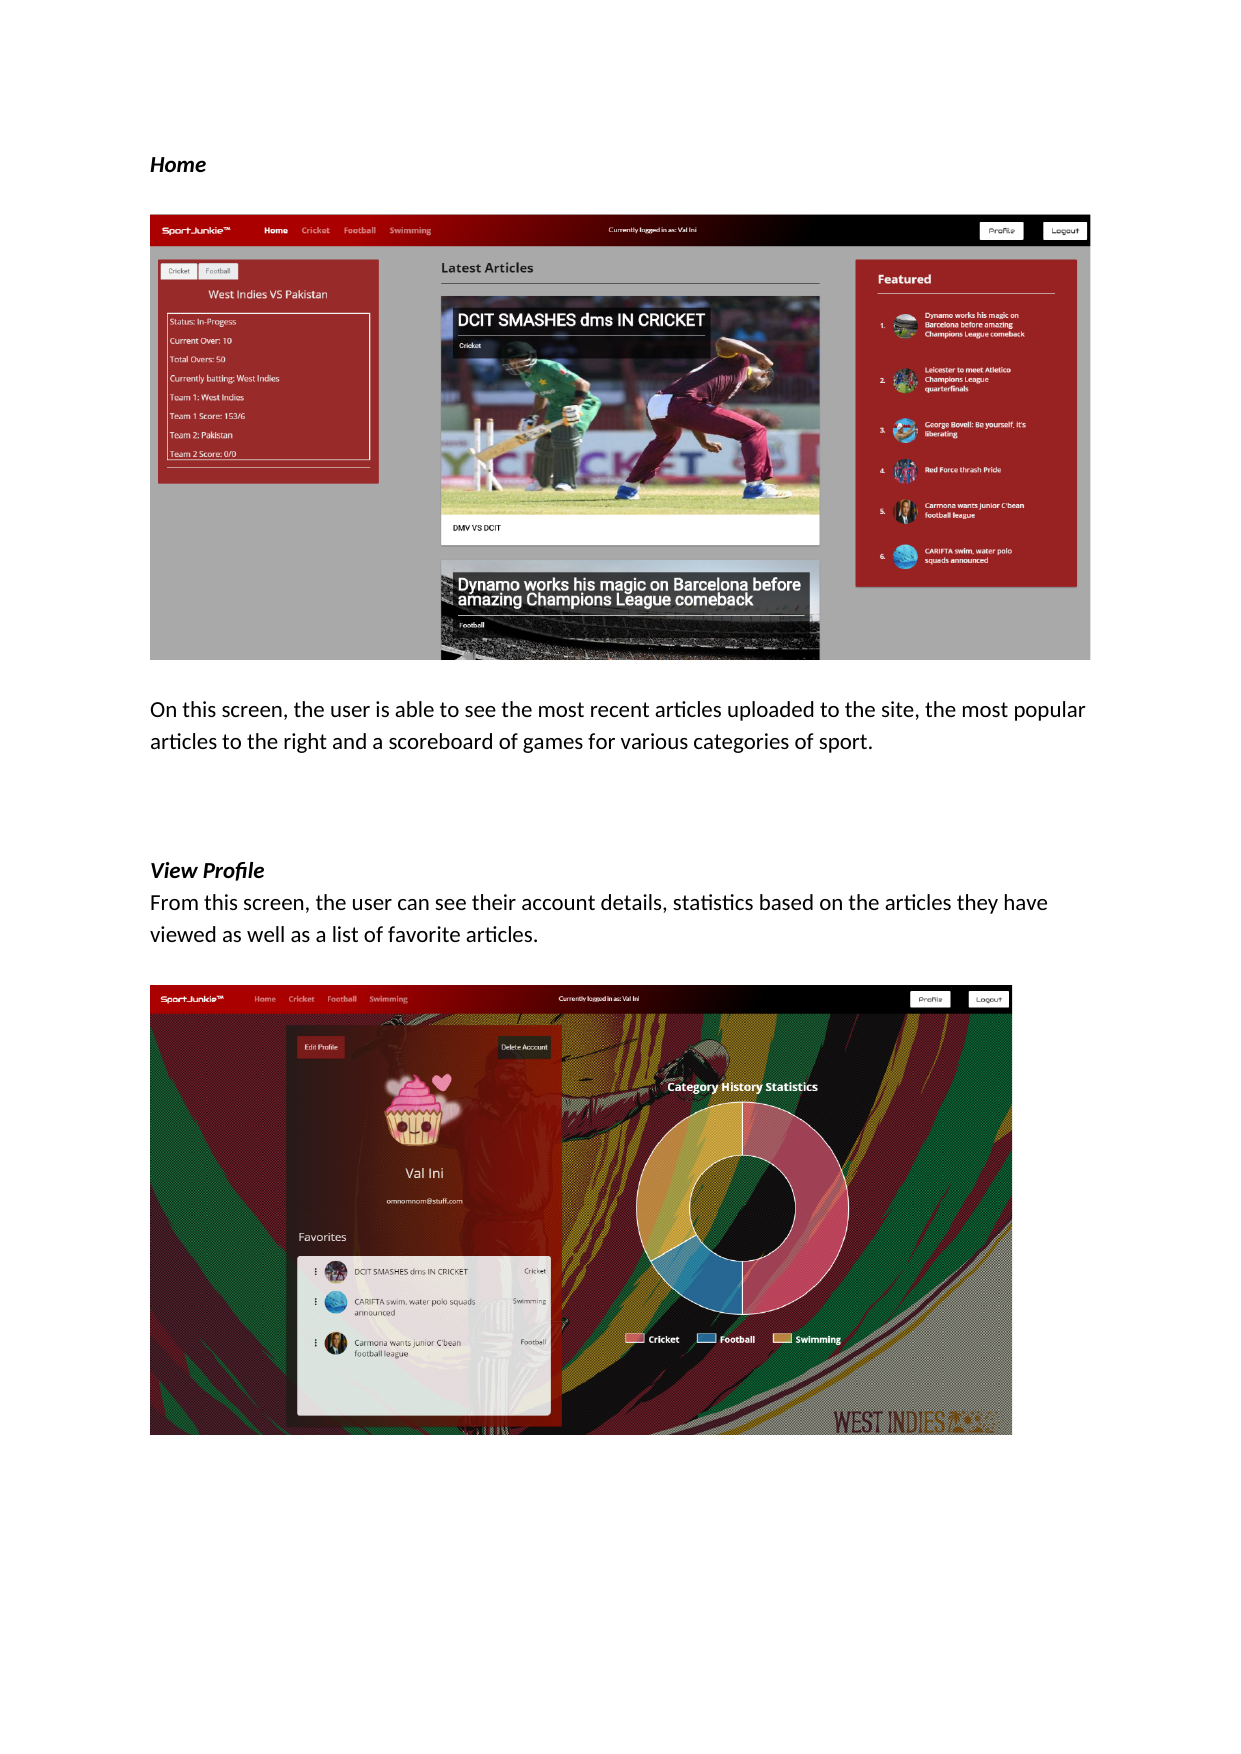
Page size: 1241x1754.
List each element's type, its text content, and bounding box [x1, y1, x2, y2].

text On this screen, the user is able to see the most recent articles uploaded to the site, the most popular articles to the right and a scoreboard of games for various categories of sport. [150, 695, 1090, 755]
picture [150, 214, 1091, 660]
text Home [150, 150, 1090, 178]
text From this screen, the user can see their account details, statistics based on the articles they have viewed as well as a list of favorite articles. [150, 888, 1090, 948]
picture [150, 985, 1013, 1435]
text View Profile [150, 856, 1090, 884]
